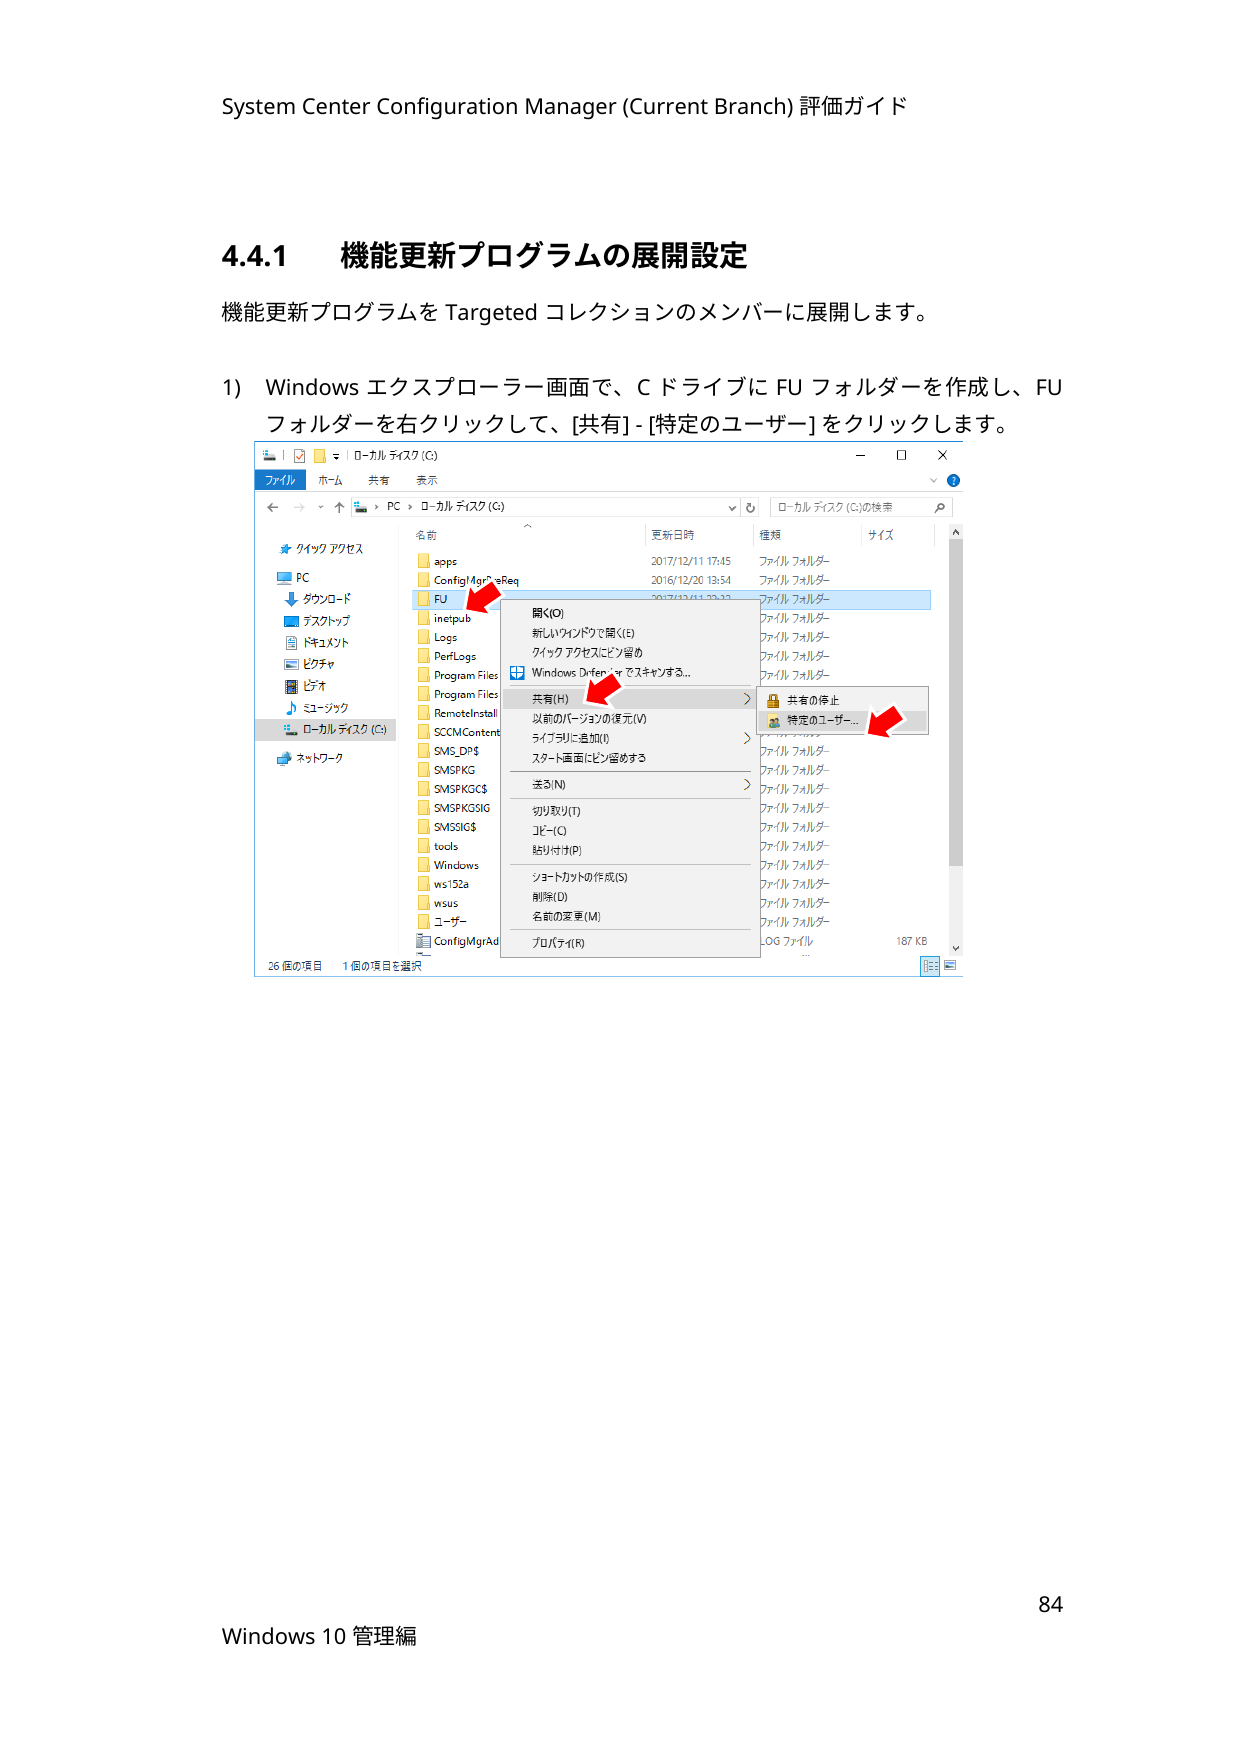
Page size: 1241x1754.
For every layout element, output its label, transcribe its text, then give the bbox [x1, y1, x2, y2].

picture [254, 441, 963, 977]
text 機能更新プログラムを Targeted コレクションのメンバーに展開します。 [222, 292, 1063, 329]
list Windows エクスプローラー画面で、C ドライブに FU フォルダーを作成し、FU フォルダーを右クリックして、[共有] - [特定のユーザー] をクリックします。 [222, 367, 1063, 442]
subtitle 機能更新プログラムの展開設定 [222, 217, 1063, 292]
